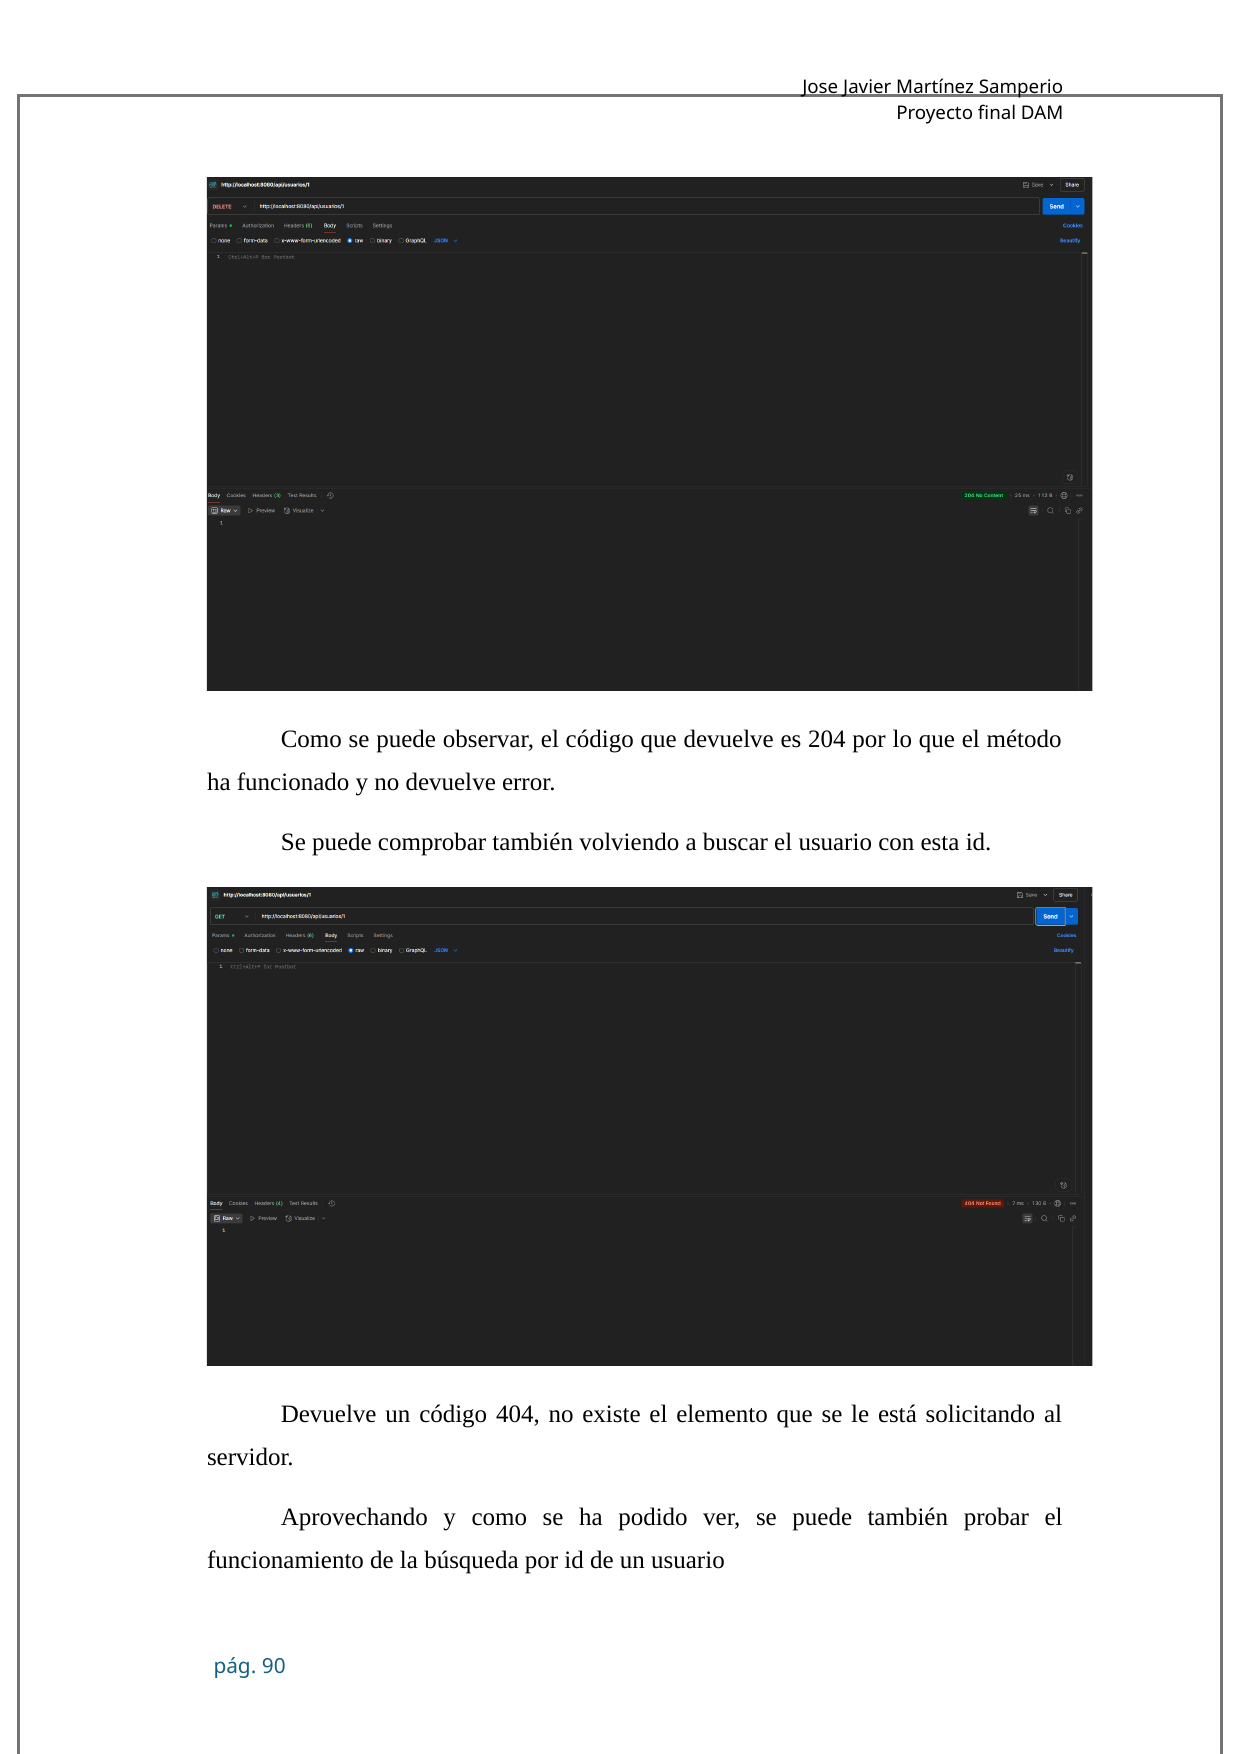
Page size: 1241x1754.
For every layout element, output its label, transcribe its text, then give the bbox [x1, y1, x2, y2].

text Se puede comprobar también volviendo a buscar el usuario con esta id. [207, 827, 1063, 856]
text Devuelve un código 404, no existe el elemento que se le está solicitando al servidor. [207, 1399, 1063, 1471]
text Como se puede observar, el código que devuelve es 204 por lo que el método ha funcionado y no devuelve error. [207, 724, 1063, 796]
picture [206, 177, 1093, 691]
picture [206, 887, 1093, 1366]
text Aprovechando y como se ha podido ver, se puede también probar el funcionamiento de la búsqueda por id de un usuario [207, 1502, 1063, 1574]
